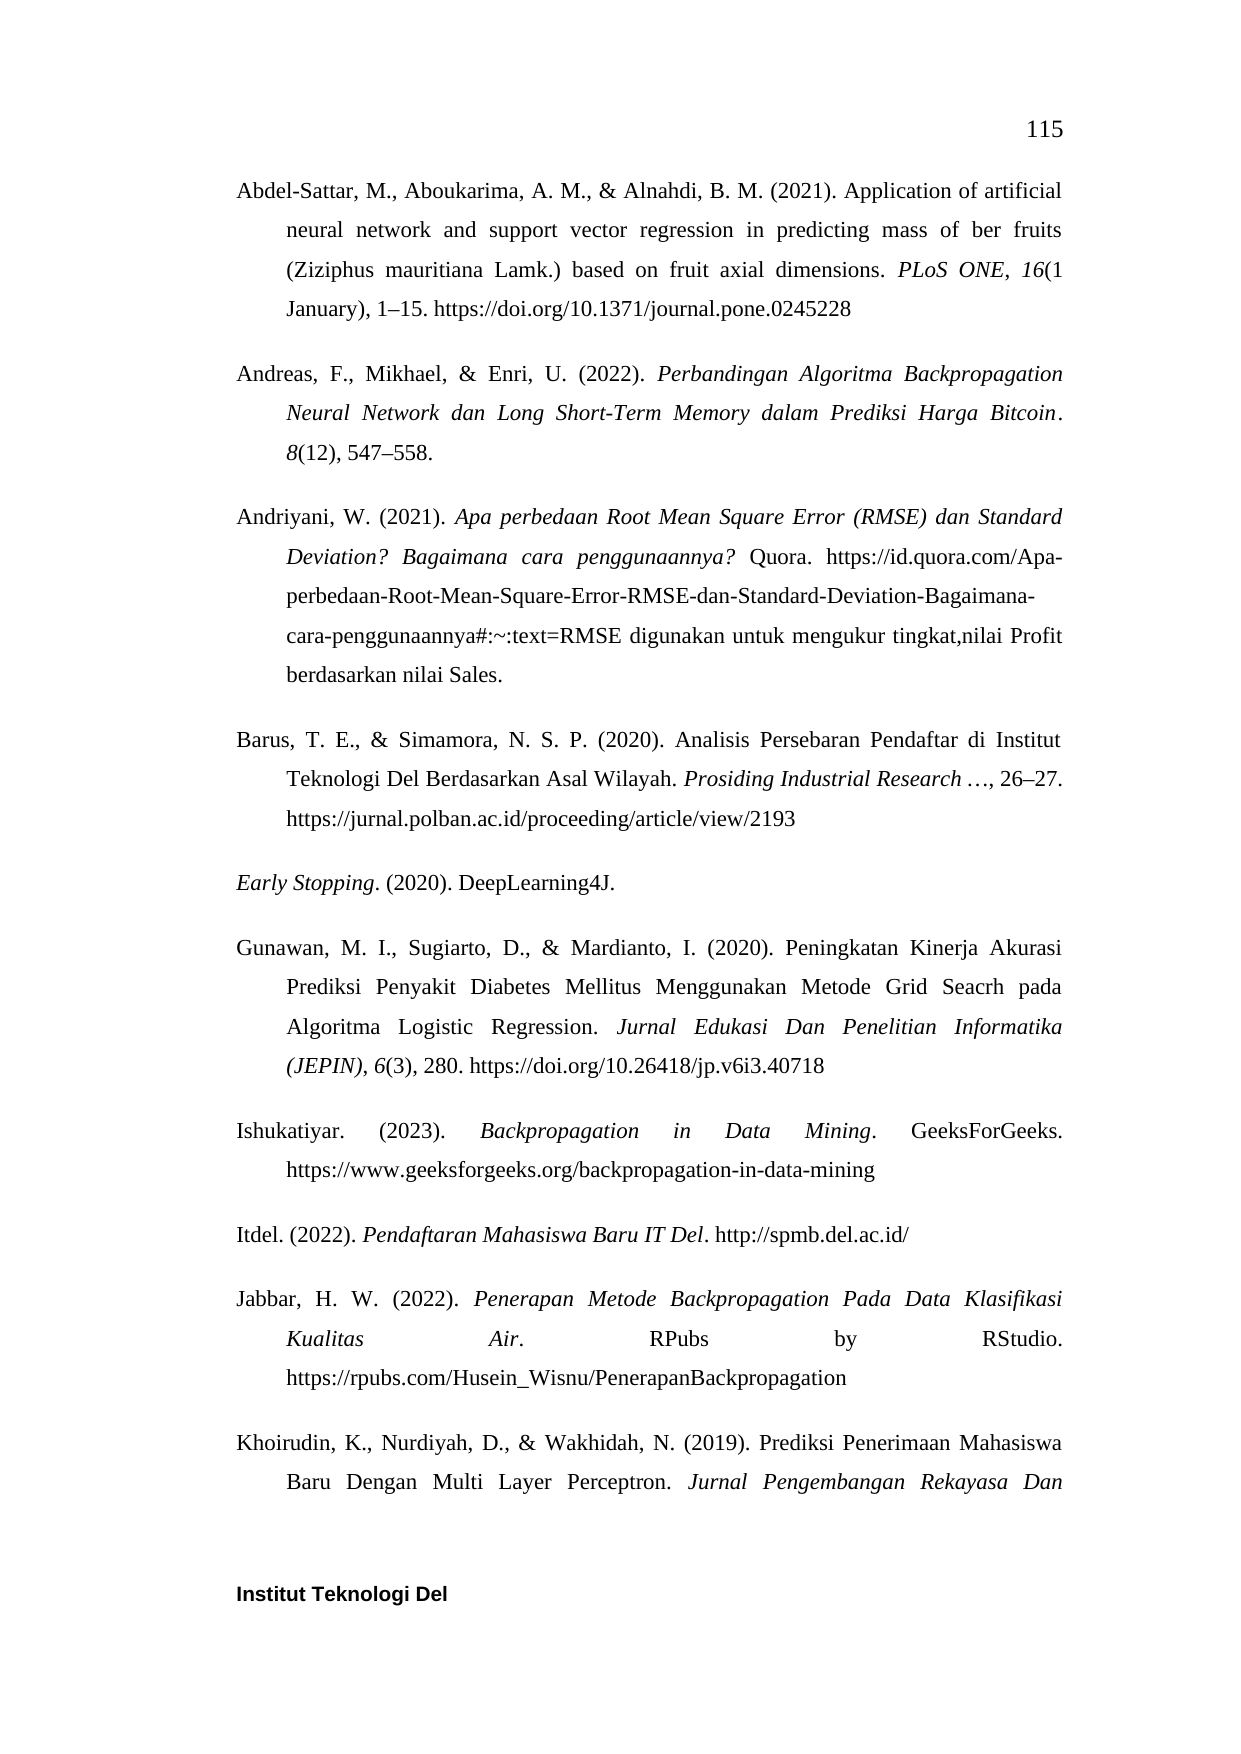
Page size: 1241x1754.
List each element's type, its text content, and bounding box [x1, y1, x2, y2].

text Gunawan, M. I., Sugiarto, D., & Mardianto, I. (2020). Peningkatan Kinerja Akurasi Prediksi Penyakit Diabetes Mellitus Menggunakan Metode Grid Seacrh pada Algoritma Logistic Regression. Jurnal Edukasi Dan Penelitian Informatika (JEPIN), 6(3), 280. https://doi.org/10.26418/jp.v6i3.40718 [236, 934, 1063, 1078]
text Jabbar, H. W. (2022). Penerapan Metode Backpropagation Pada Data Klasifikasi Kualitas Air. RPubs by RStudio. https://rpubs.com/Husein_Wisnu/PenerapanBackpropagation [236, 1285, 1063, 1390]
text Andriyani, W. (2021). Apa perbedaan Root Mean Square Error (RMSE) dan Standard Deviation? Bagaimana cara penggunaannya? Quora. https://id.quora.com/Apa-perbedaan-Root-Mean-Square-Error-RMSE-dan-Standard-Deviation-Bagaimana-cara-penggunaannya#:~:text=RMSE digunakan untuk mengukur tingkat,nilai Profit berdasarkan nilai Sales. [236, 503, 1063, 688]
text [236, 1428, 1063, 1494]
text Early Stopping. (2020). DeepLearning4J. [236, 869, 1063, 896]
text Andreas, F., Mikhael, & Enri, U. (2022). Perbandingan Algoritma Backpropagation Neural Network dan Long Short-Term Memory dalam Prediksi Harga Bitcoin. 8(12), 547–558. [236, 360, 1063, 465]
text Ishukatiyar. (2023). Backpropagation in Data Mining. GeeksForGeeks. https://www.geeksforgeeks.org/backpropagation-in-data-mining [236, 1117, 1063, 1182]
text Barus, T. E., & Simamora, N. S. P. (2020). Analisis Persebaran Pendaftar di Institut Teknologi Del Berdasarkan Asal Wilayah. Prosiding Industrial Research …, 26–27. https://jurnal.polban.ac.id/proceeding/article/view/2193 [236, 726, 1063, 831]
text Itdel. (2022). Pendaftaran Mahasiswa Baru IT Del. http://spmb.del.ac.id/ [236, 1221, 1063, 1247]
text Abdel-Sattar, M., Aboukarima, A. M., & Alnahdi, B. M. (2021). Application of artificial neural network and support vector regression in predicting mass of ber fruits (Ziziphus mauritiana Lamk.) based on fruit axial dimensions. PLoS ONE, 16(1 January), 1–15. https://doi.org/10.1371/journal.pone.0245228 [236, 177, 1063, 322]
